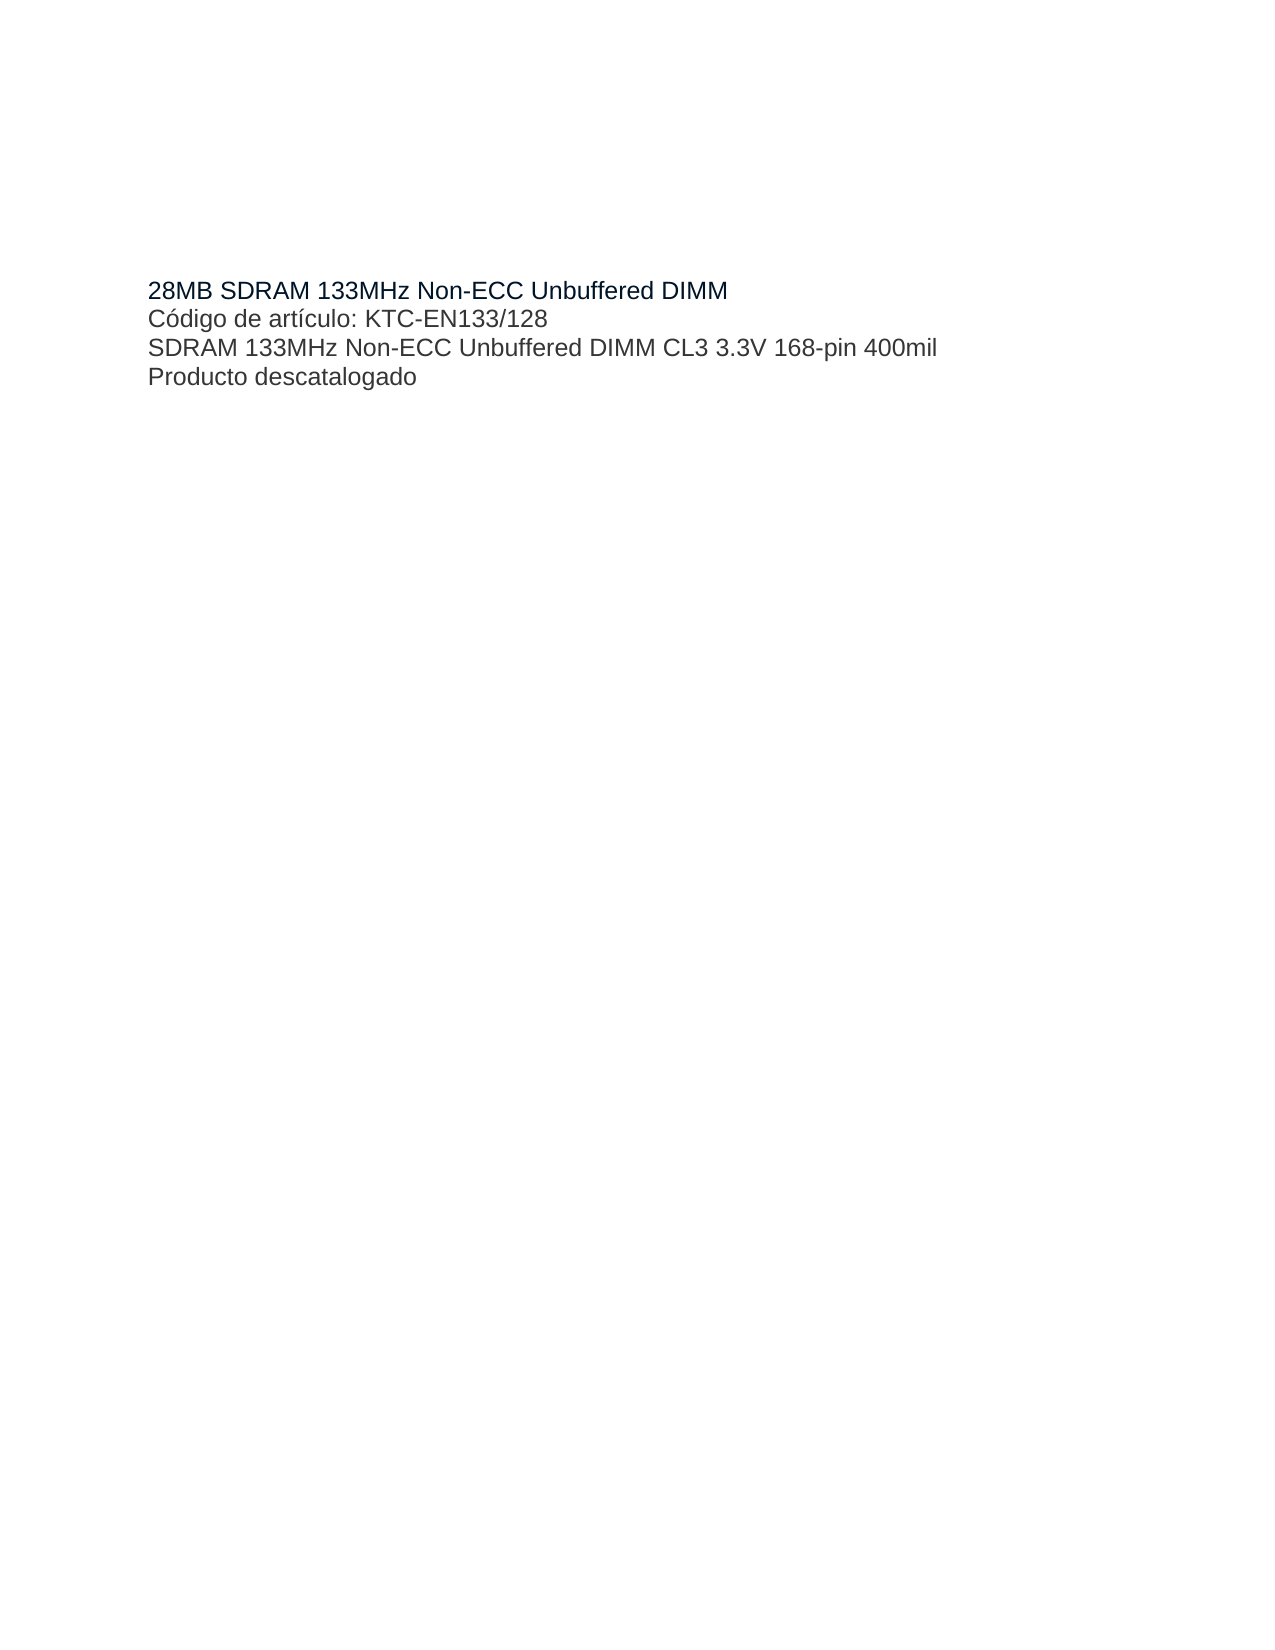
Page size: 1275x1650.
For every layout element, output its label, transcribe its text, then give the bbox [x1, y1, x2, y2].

text 28MB SDRAM 133MHz Non-ECC Unbuffered DIMM [148, 276, 1098, 304]
text Código de artículo: KTC-EN133/128 [148, 304, 1098, 333]
text SDRAM 133MHz Non-ECC Unbuffered DIMM CL3 3.3V 168-pin 400mil [148, 333, 1098, 362]
text Producto descatalogado [148, 362, 1098, 391]
